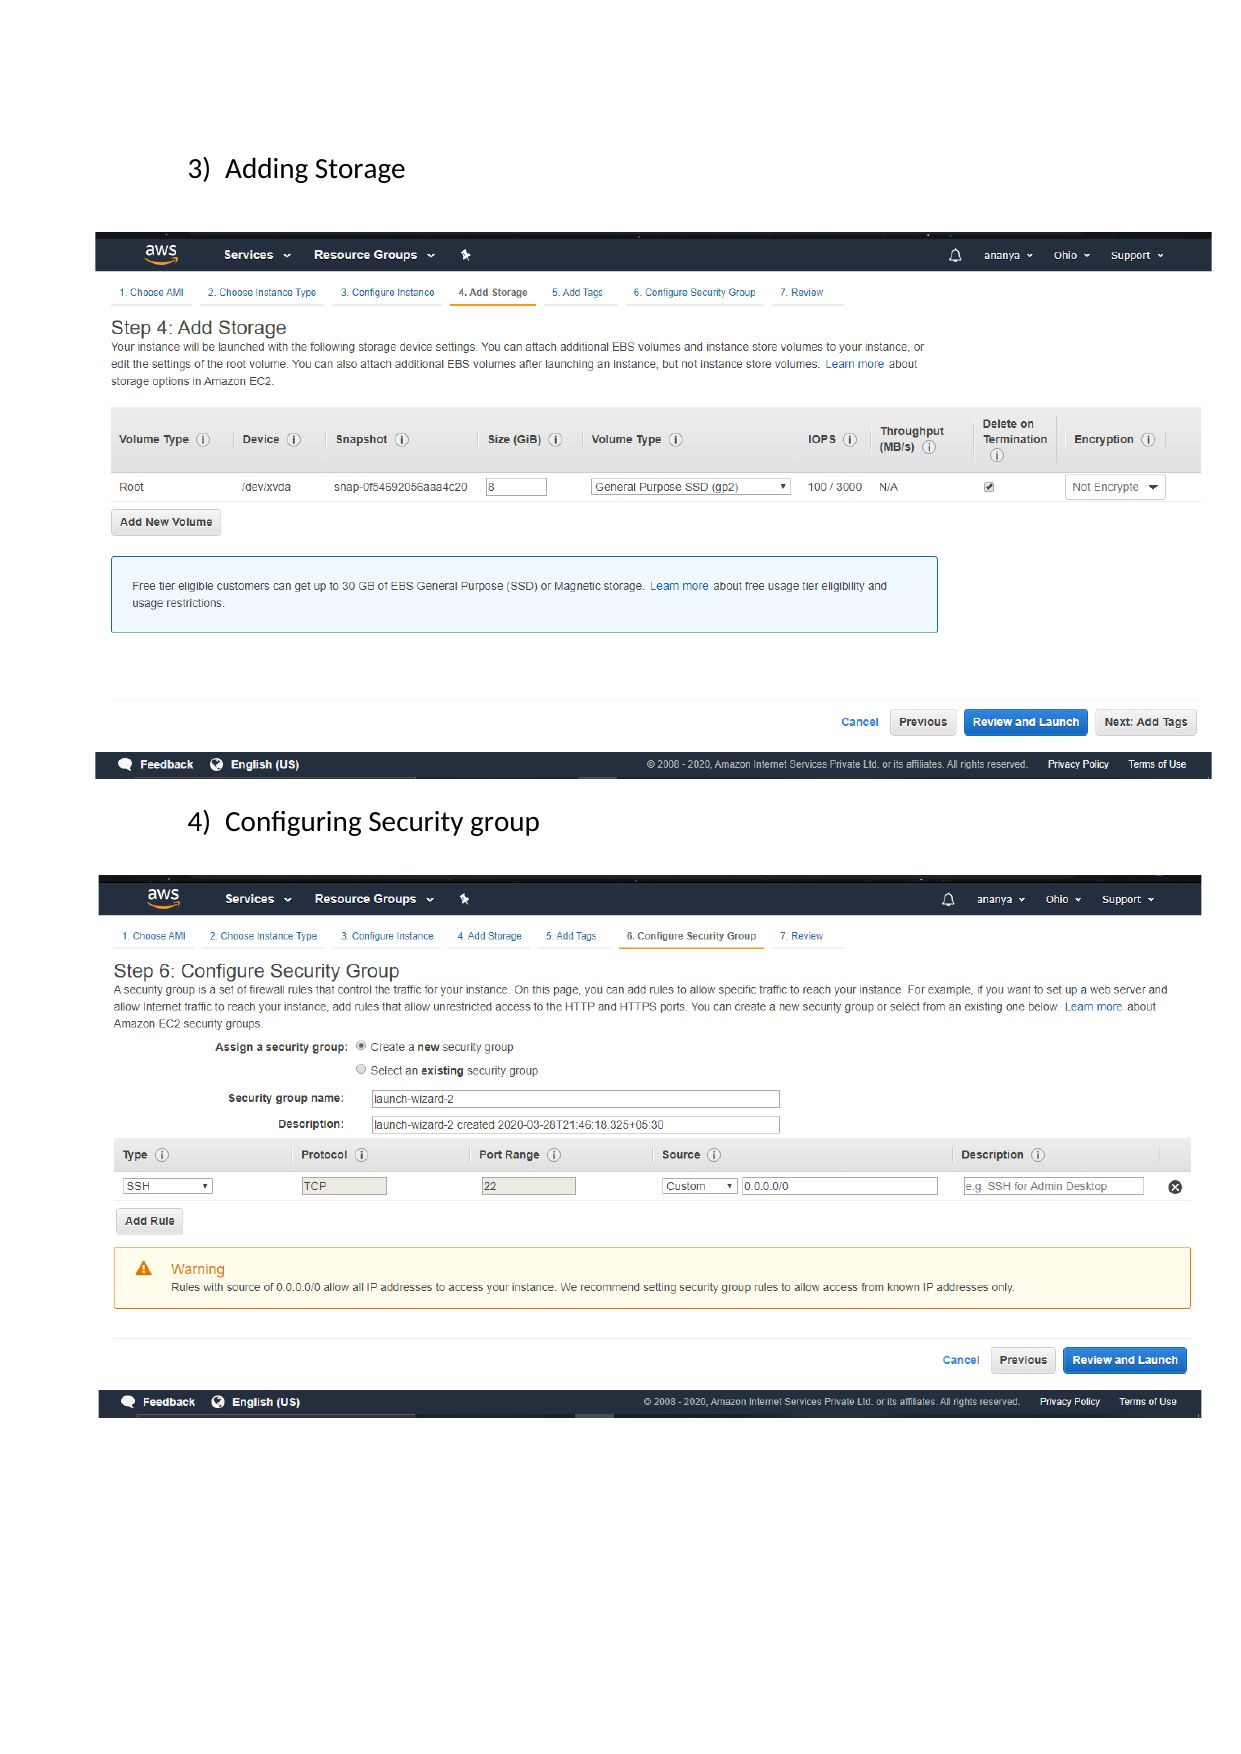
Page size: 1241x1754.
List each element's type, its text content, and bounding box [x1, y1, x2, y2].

list Adding Storage [187, 150, 1090, 186]
picture [98, 875, 1202, 1418]
list Configuring Security group [187, 803, 1090, 839]
picture [95, 232, 1212, 779]
